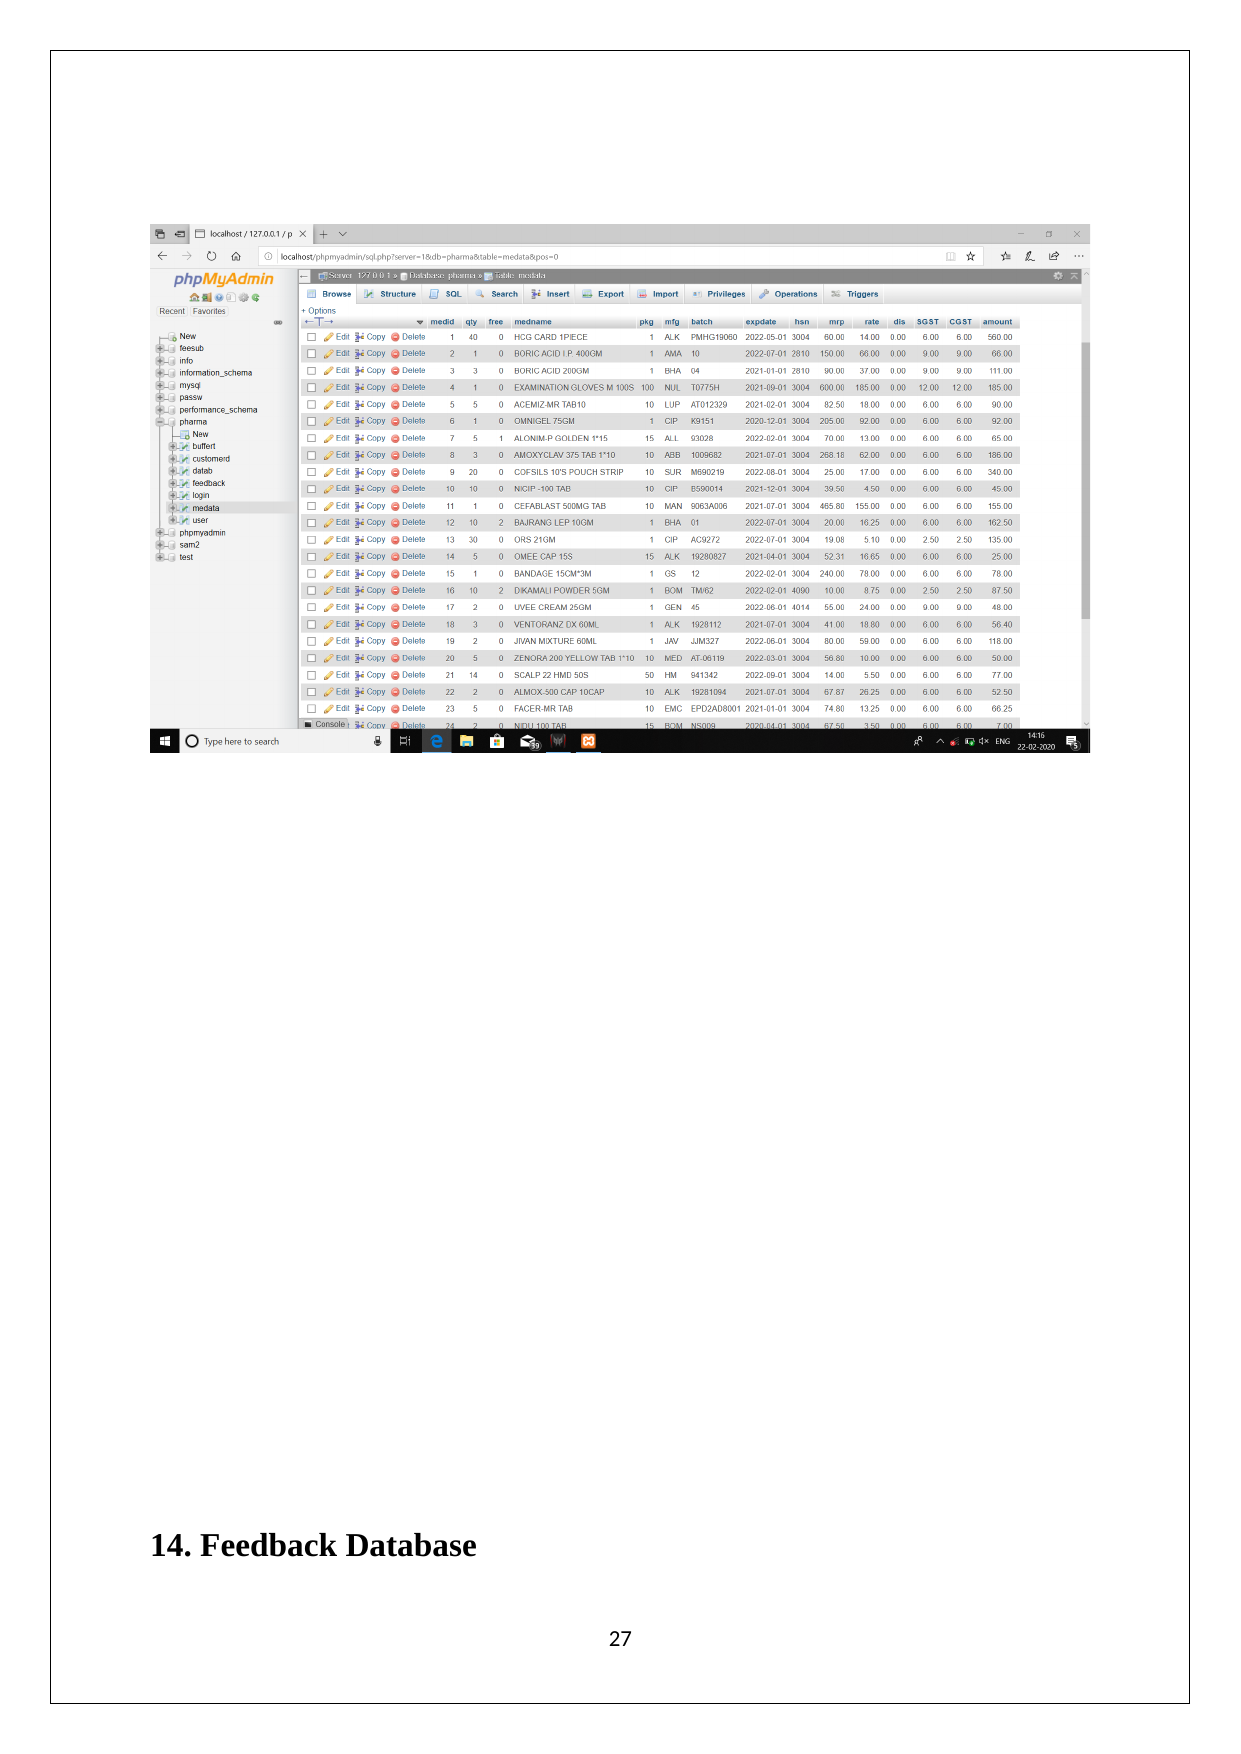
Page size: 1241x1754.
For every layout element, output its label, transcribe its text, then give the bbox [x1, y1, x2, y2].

picture [150, 224, 1091, 753]
text 14. Feedback Database [150, 1525, 1090, 1564]
